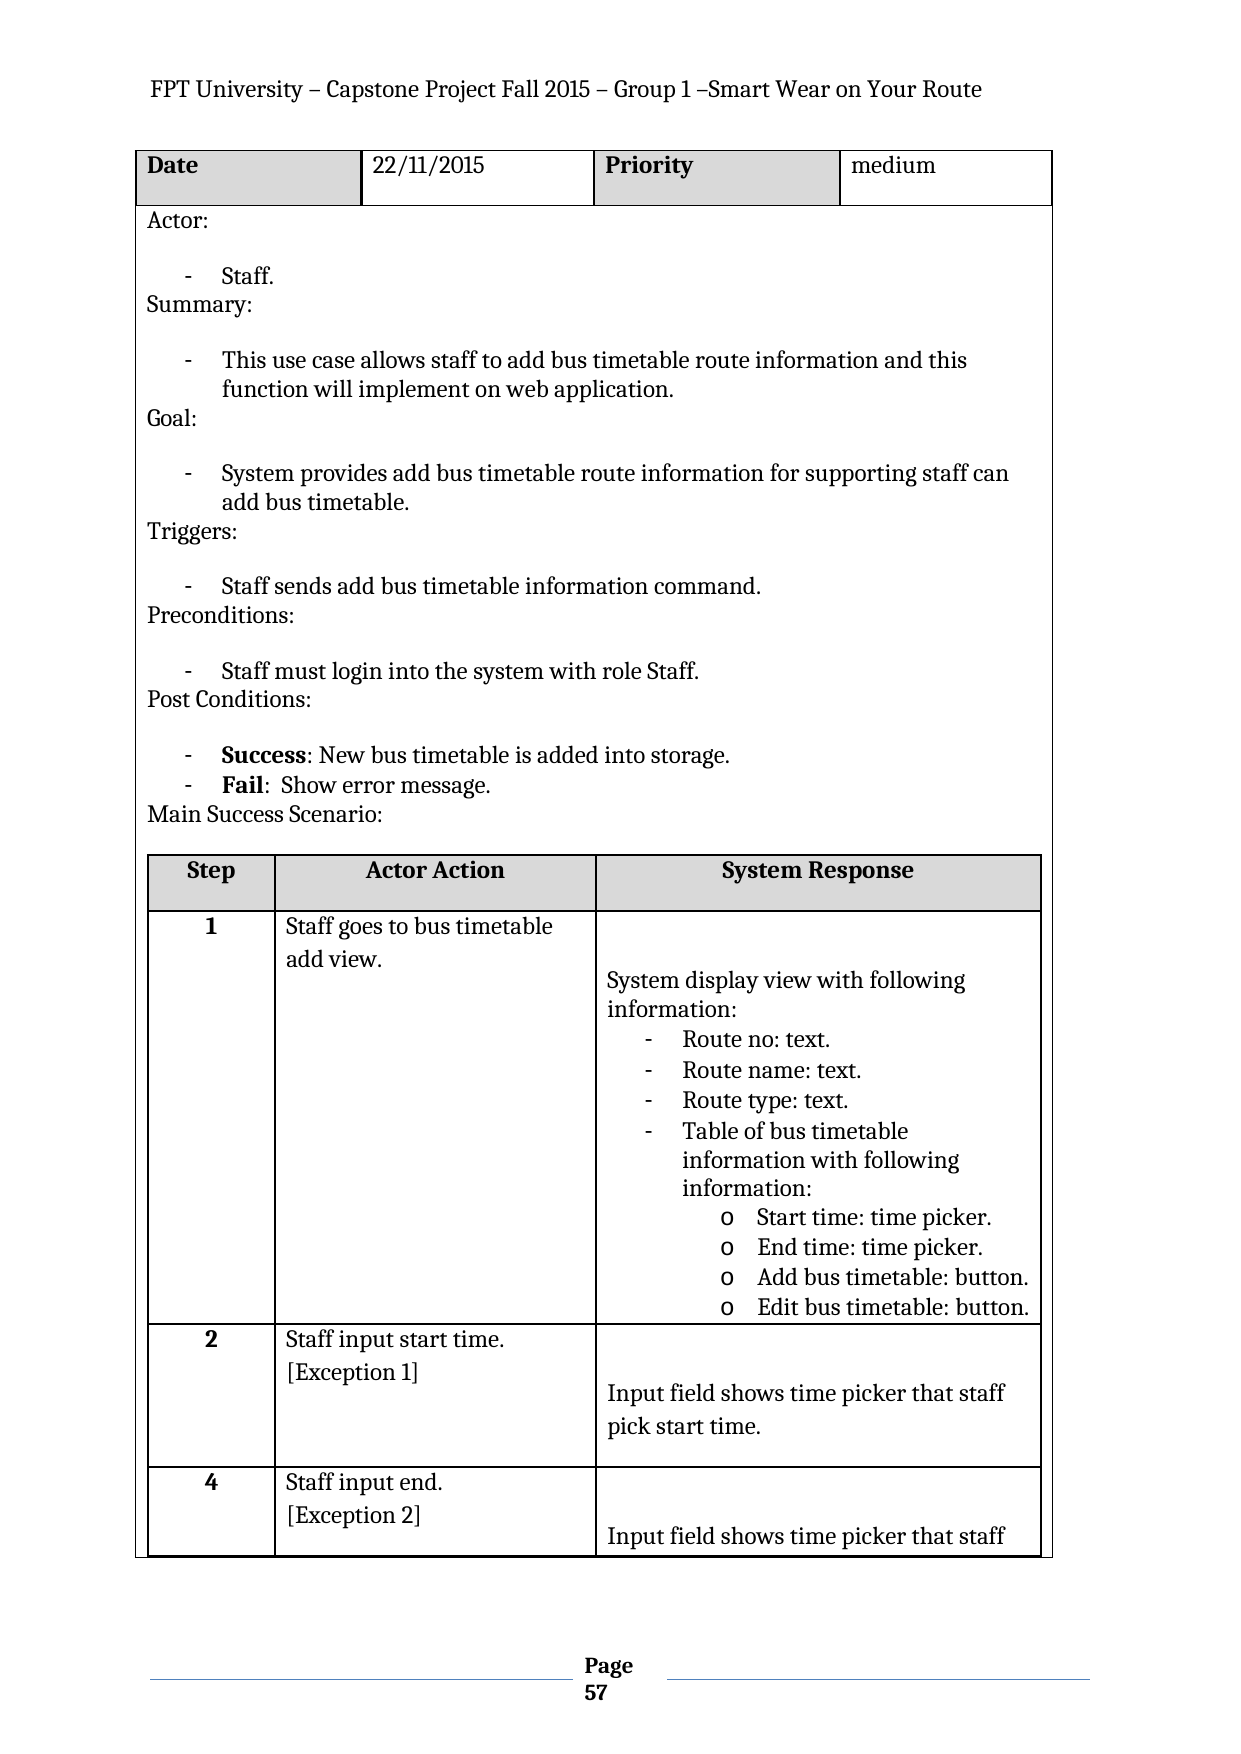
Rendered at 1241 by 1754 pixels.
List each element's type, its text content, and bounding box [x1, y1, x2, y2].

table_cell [136, 206, 1052, 1557]
table_cell medium [841, 151, 1051, 205]
table_cell 22/11/2015 [363, 151, 593, 205]
table_cell Priority [595, 151, 839, 205]
table_cell Date [137, 151, 360, 205]
